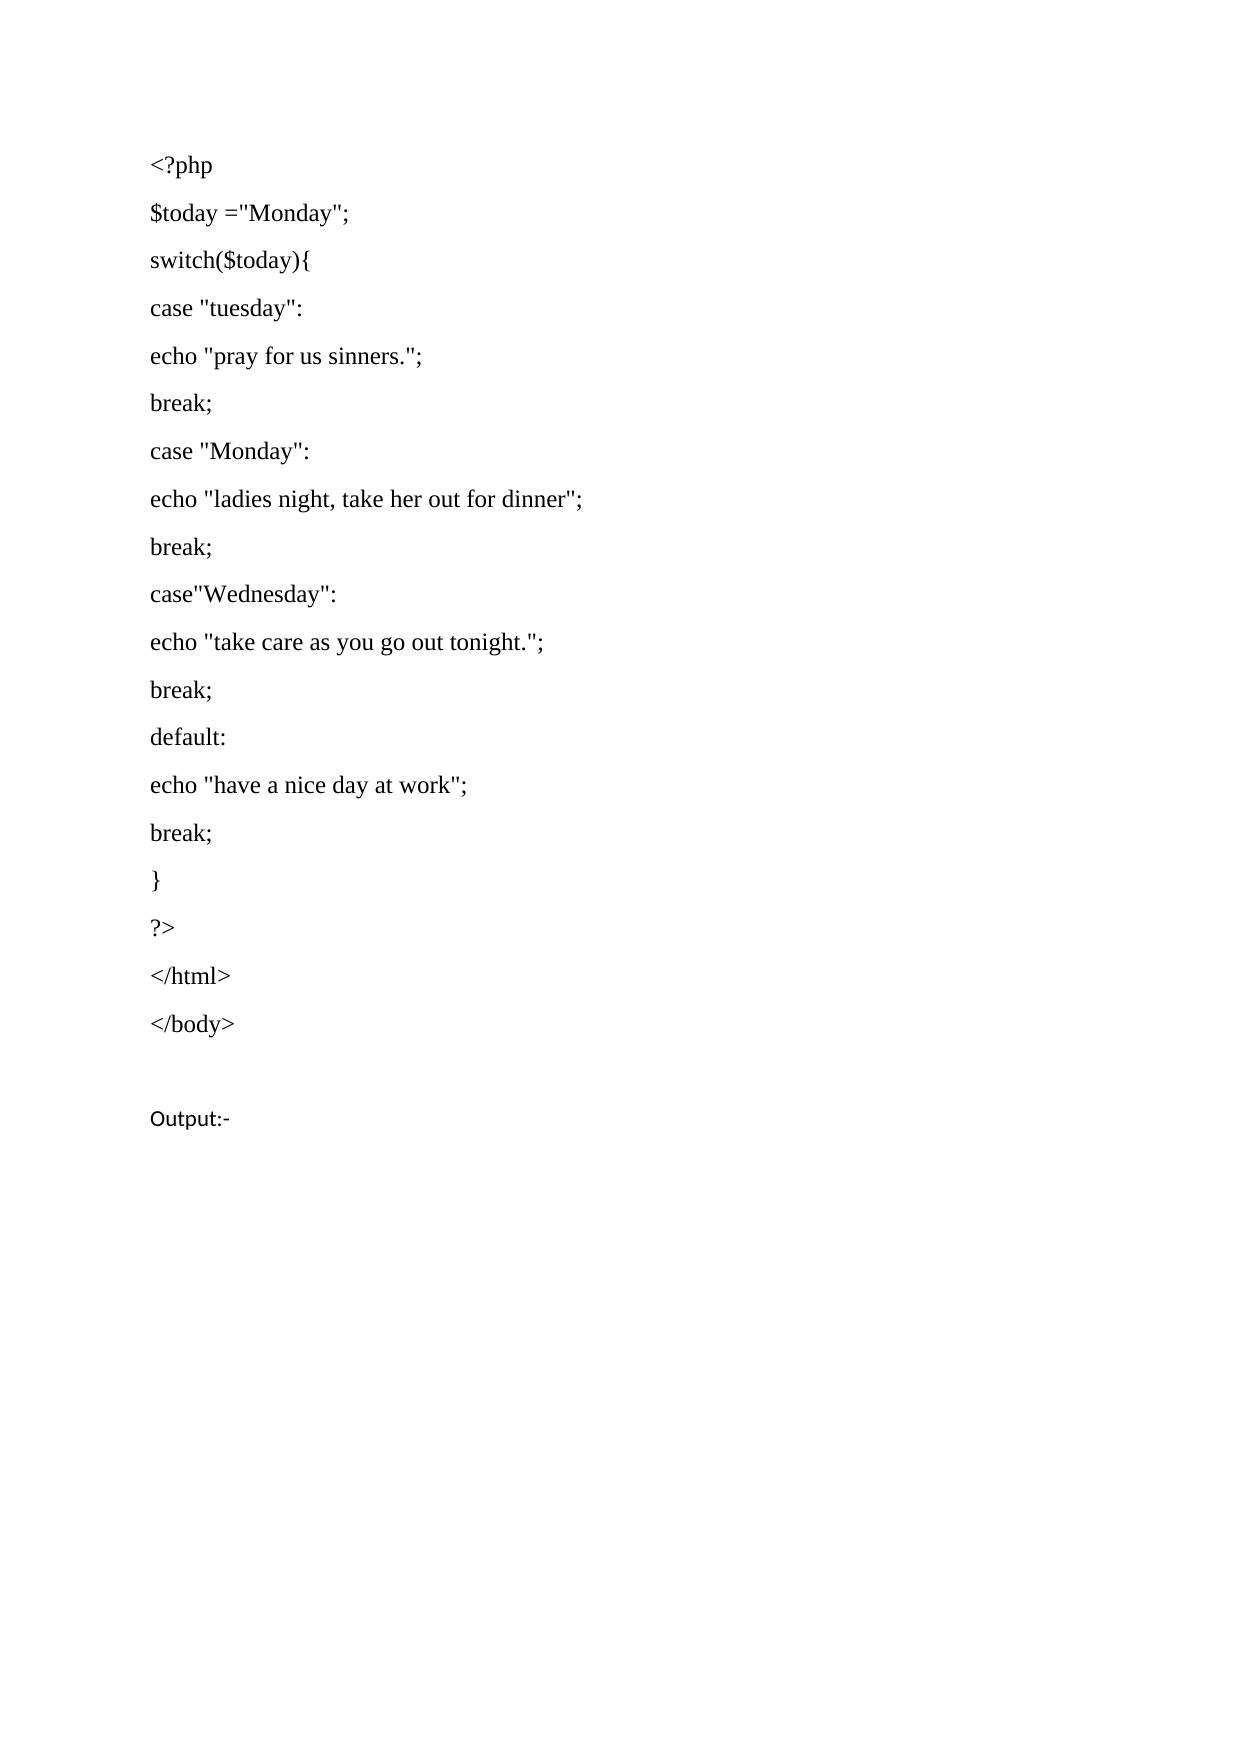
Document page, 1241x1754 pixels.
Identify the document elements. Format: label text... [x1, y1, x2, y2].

text ?> [150, 913, 1090, 942]
text </body> [150, 1009, 1090, 1037]
text case "tuesday": [150, 293, 1090, 322]
text echo "pray for us sinners."; [150, 341, 1090, 369]
text switch($today){ [150, 245, 1090, 274]
text break; [150, 675, 1090, 703]
text <?php [150, 150, 1090, 179]
text echo "ladies night, take her out for dinner"; [150, 484, 1090, 513]
text default: [150, 722, 1090, 751]
text Output:- [150, 1104, 1090, 1132]
text break; [150, 818, 1090, 847]
text echo "have a nice day at work"; [150, 770, 1090, 799]
text </html> [150, 961, 1090, 990]
text break; [150, 388, 1090, 417]
text break; [150, 532, 1090, 560]
text echo "take care as you go out tonight."; [150, 627, 1090, 656]
text case "Monday": [150, 436, 1090, 465]
text $today ="Monday"; [150, 198, 1090, 226]
text case"Wednesday": [150, 579, 1090, 608]
text } [150, 866, 1090, 894]
